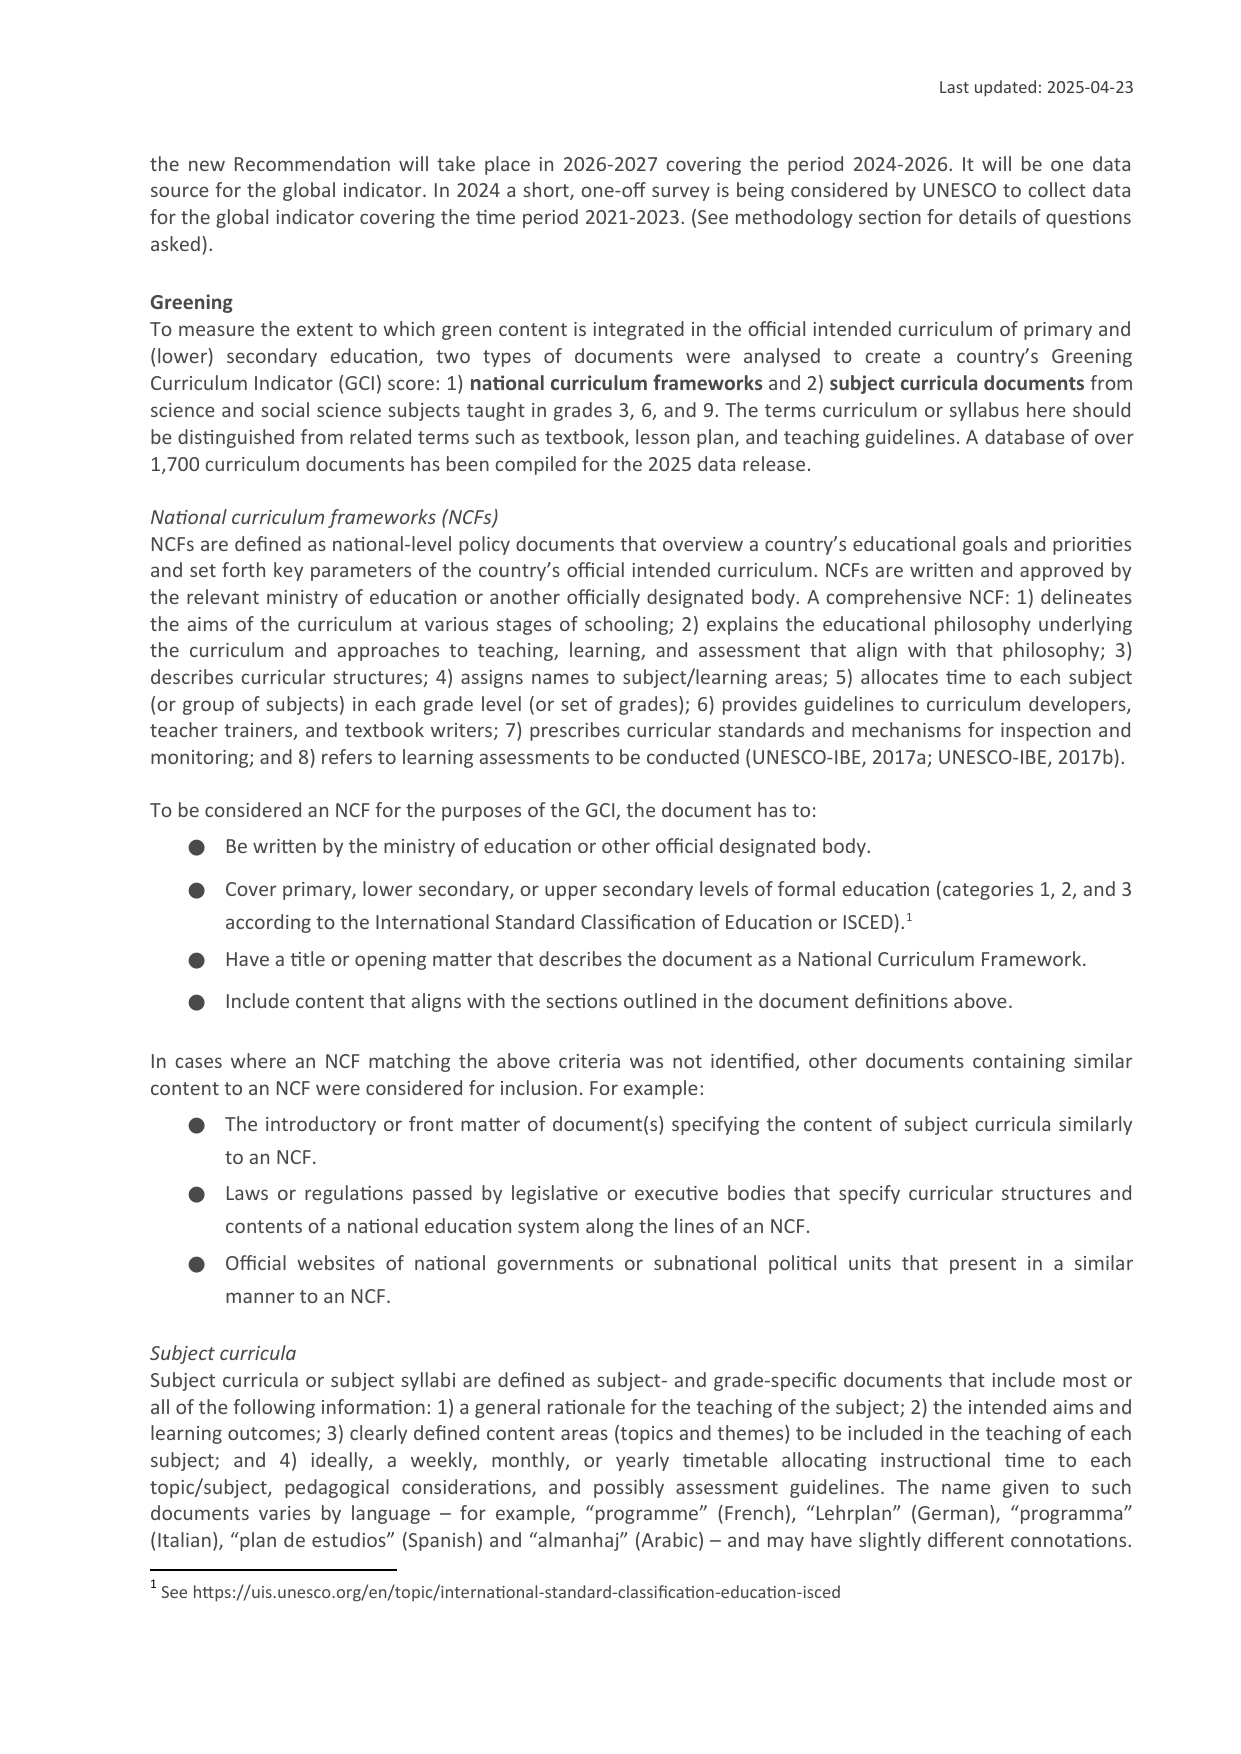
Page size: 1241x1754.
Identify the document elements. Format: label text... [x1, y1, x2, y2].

text In cases where an NCF matching the above criteria was not identified, other documents containing similar content to an NCF were considered for inclusion. For example: [150, 1047, 1134, 1101]
list Cover primary, lower secondary, or upper secondary levels of formal education (categories 1, 2, and 3 according to the International Standard Classification of Education or ISCED). [187, 866, 1134, 935]
text To measure the extent to which green content is integrated in the official intended curriculum of primary and (lower) secondary education, two types of documents were analysed to create a country’s Greening Curriculum Indicator (GCI) score: 1) national curriculum frameworks and 2) subject curricula documents from science and social science subjects taught in grades 3, 6, and 9. The terms curriculum or syllabus here should be distinguished from related terms such as textbook, lesson plan, and teaching guidelines. A database of over 1,700 curriculum documents has been compiled for the 2025 data release. [150, 315, 1134, 476]
subtitle Subject curricula [150, 1339, 1134, 1366]
list Official websites of national governments or subnational political units that present in a similar manner to an NCF. [187, 1239, 1134, 1309]
text Greening [150, 288, 1134, 315]
subtitle National curriculum frameworks (NCFs) [150, 503, 1134, 530]
text To be considered an NCF for the purposes of the GCI, the document has to: [150, 796, 1134, 823]
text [150, 1366, 1134, 1553]
list Include content that aligns with the sections outlined in the document definitions above. [187, 978, 1134, 1021]
text NCFs are defined as national-level policy documents that overview a country’s educational goals and priorities and set forth key parameters of the country’s official intended curriculum. NCFs are written and approved by the relevant ministry of education or another officially designated body. A comprehensive NCF: 1) delineates the aims of the curriculum at various stages of schooling; 2) explains the educational philosophy underlying the curriculum and approaches to teaching, learning, and assessment that align with that philosophy; 3) describes curricular structures; 4) assigns names to subject/learning areas; 5) allocates time to each subject (or group of subjects) in each grade level (or set of grades); 6) provides guidelines to curriculum developers, teacher trainers, and textbook writers; 7) prescribes curricular standards and mechanisms for inspection and monitoring; and 8) refers to learning assessments to be conducted (UNESCO-IBE, 2017a; UNESCO-IBE, 2017b). [150, 530, 1134, 770]
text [150, 150, 1134, 257]
list Be written by the ministry of education or other official designated body. [187, 823, 1134, 866]
list The introductory or front matter of document(s) specifying the content of subject curricula similarly to an NCF. [187, 1101, 1134, 1170]
list Laws or regulations passed by legislative or executive bodies that specify curricular structures and contents of a national education system along the lines of an NCF. [187, 1170, 1134, 1239]
list Have a title or opening matter that describes the document as a National Curriculum Framework. [187, 935, 1134, 978]
